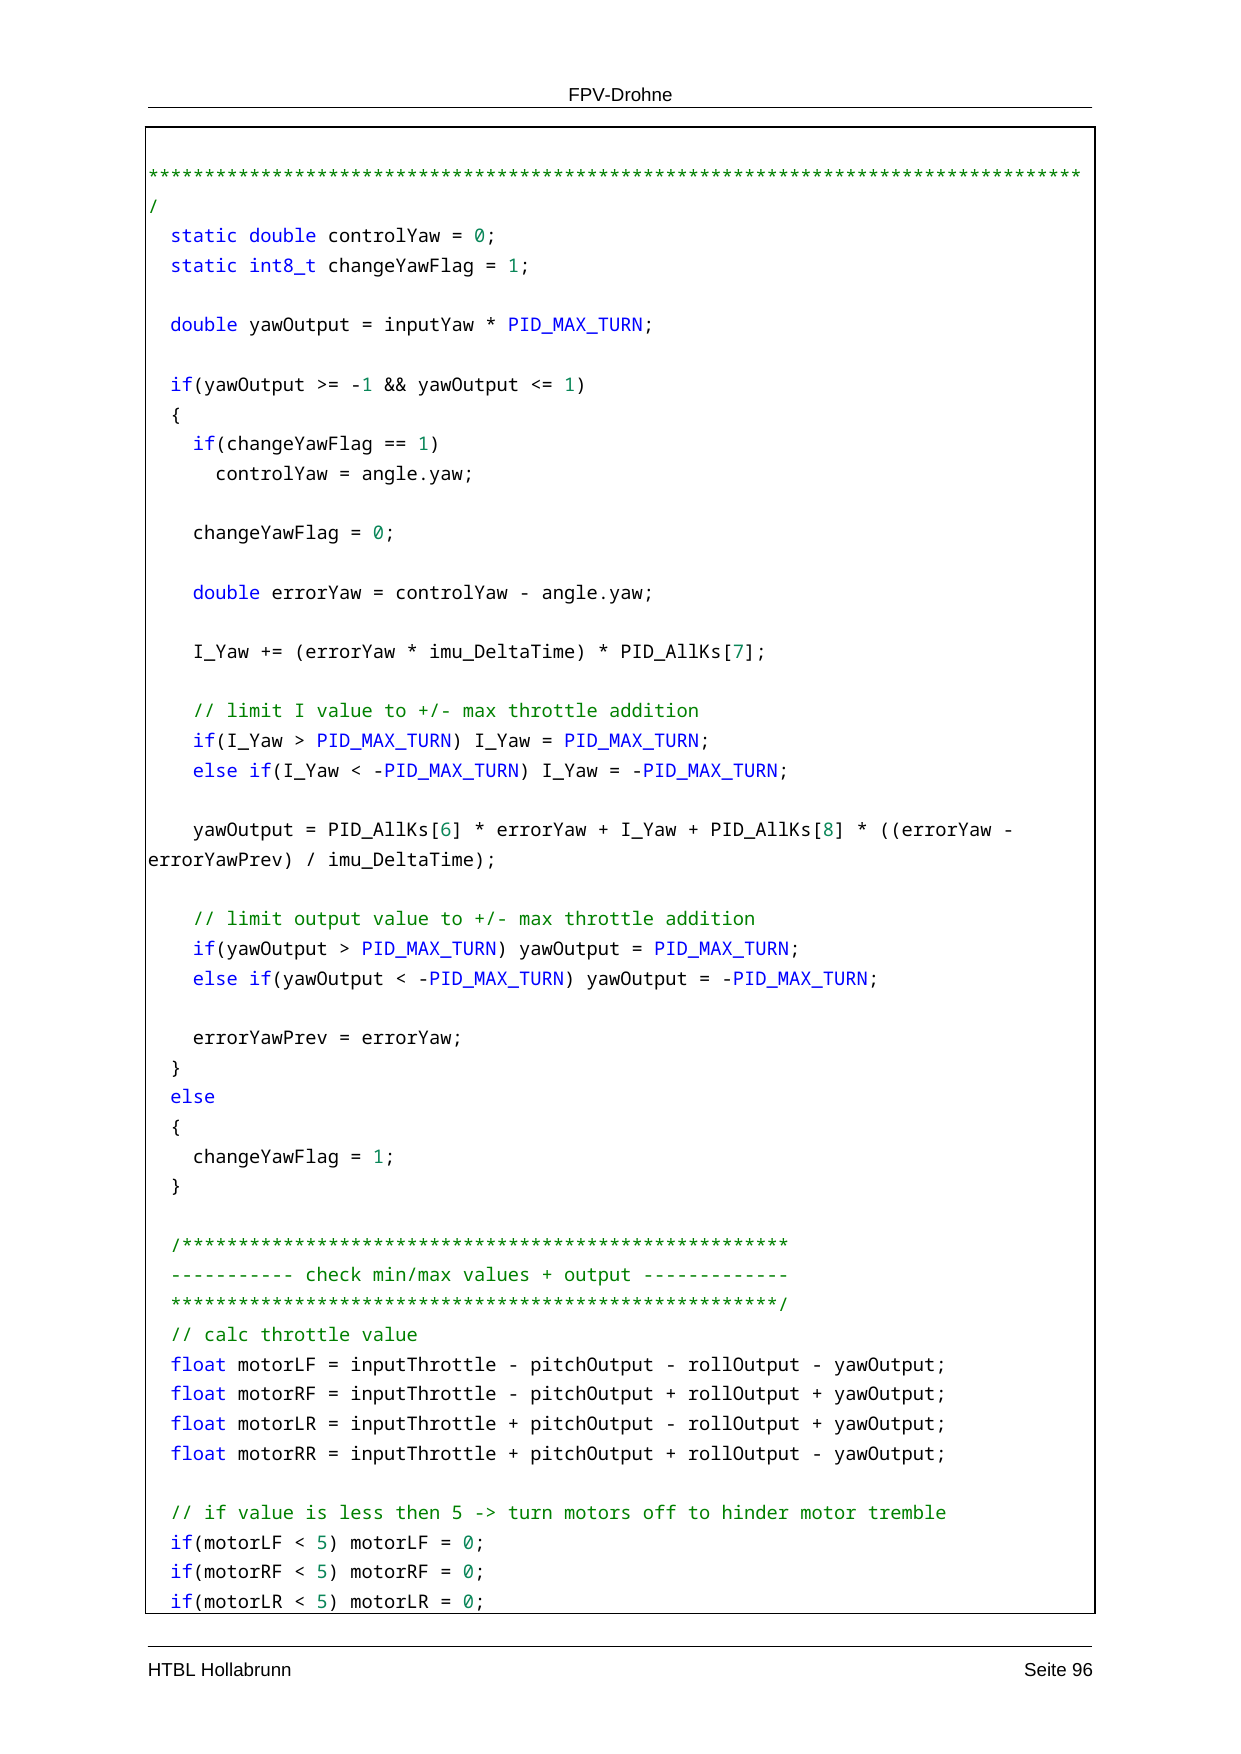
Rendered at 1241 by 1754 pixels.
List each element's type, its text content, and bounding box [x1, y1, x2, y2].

text changeYawFlag = 1; [148, 1139, 1092, 1168]
text controlYaw = angle.yaw; [148, 456, 1092, 486]
text yawOutput = PID_AllKs[6] * errorYaw + I_Yaw + PID_AllKs[8] * ((errorYaw - errorYawPrev) / imu_DeltaTime); [148, 812, 1092, 872]
text // calc throttle value [148, 1317, 1092, 1347]
text float motorRF = inputThrottle - pitchOutput + rollOutput + yawOutput; [148, 1376, 1092, 1406]
text float motorRR = inputThrottle + pitchOutput + rollOutput - yawOutput; [148, 1436, 1092, 1465]
text if(motorRF < 5) motorRF = 0; [148, 1554, 1092, 1584]
text if(changeYawFlag == 1) [148, 426, 1092, 456]
text ----------- check min/max values + output ------------- [148, 1258, 1092, 1287]
text changeYawFlag = 0; [148, 515, 1092, 545]
text /****************************************************** [148, 1228, 1092, 1258]
text float motorLR = inputThrottle + pitchOutput - rollOutput + yawOutput; [148, 1406, 1092, 1436]
text if(I_Yaw > PID_MAX_TURN) I_Yaw = PID_MAX_TURN; [148, 723, 1092, 753]
text } [148, 1168, 1092, 1198]
text else if(I_Yaw < -PID_MAX_TURN) I_Yaw = -PID_MAX_TURN; [148, 753, 1092, 783]
text // limit output value to +/- max throttle addition [148, 901, 1092, 931]
text errorYawPrev = errorYaw; [148, 1020, 1092, 1050]
text ******************************************************/ [148, 1287, 1092, 1317]
text if(motorLF < 5) motorLF = 0; [148, 1525, 1092, 1554]
text { [148, 397, 1092, 426]
text double errorYaw = controlYaw - angle.yaw; [148, 575, 1092, 604]
text static int8_t changeYawFlag = 1; [148, 248, 1092, 278]
text // limit I value to +/- max throttle addition [148, 693, 1092, 723]
text ***********************************************************************************/ [146, 128, 1094, 218]
text if(motorLR < 5) motorLR = 0; [148, 1584, 1092, 1613]
text static double controlYaw = 0; [148, 218, 1092, 248]
text else [148, 1079, 1092, 1109]
text I_Yaw += (errorYaw * imu_DeltaTime) * PID_AllKs[7]; [148, 634, 1092, 664]
text float motorLF = inputThrottle - pitchOutput - rollOutput - yawOutput; [148, 1347, 1092, 1376]
text { [148, 1109, 1092, 1139]
text // if value is less then 5 -> turn motors off to hinder motor tremble [148, 1495, 1092, 1525]
text if(yawOutput >= -1 && yawOutput <= 1) [148, 367, 1092, 397]
text if(yawOutput > PID_MAX_TURN) yawOutput = PID_MAX_TURN; [148, 931, 1092, 961]
text } [148, 1050, 1092, 1079]
text else if(yawOutput < -PID_MAX_TURN) yawOutput = -PID_MAX_TURN; [148, 961, 1092, 990]
text double yawOutput = inputYaw * PID_MAX_TURN; [148, 308, 1092, 337]
